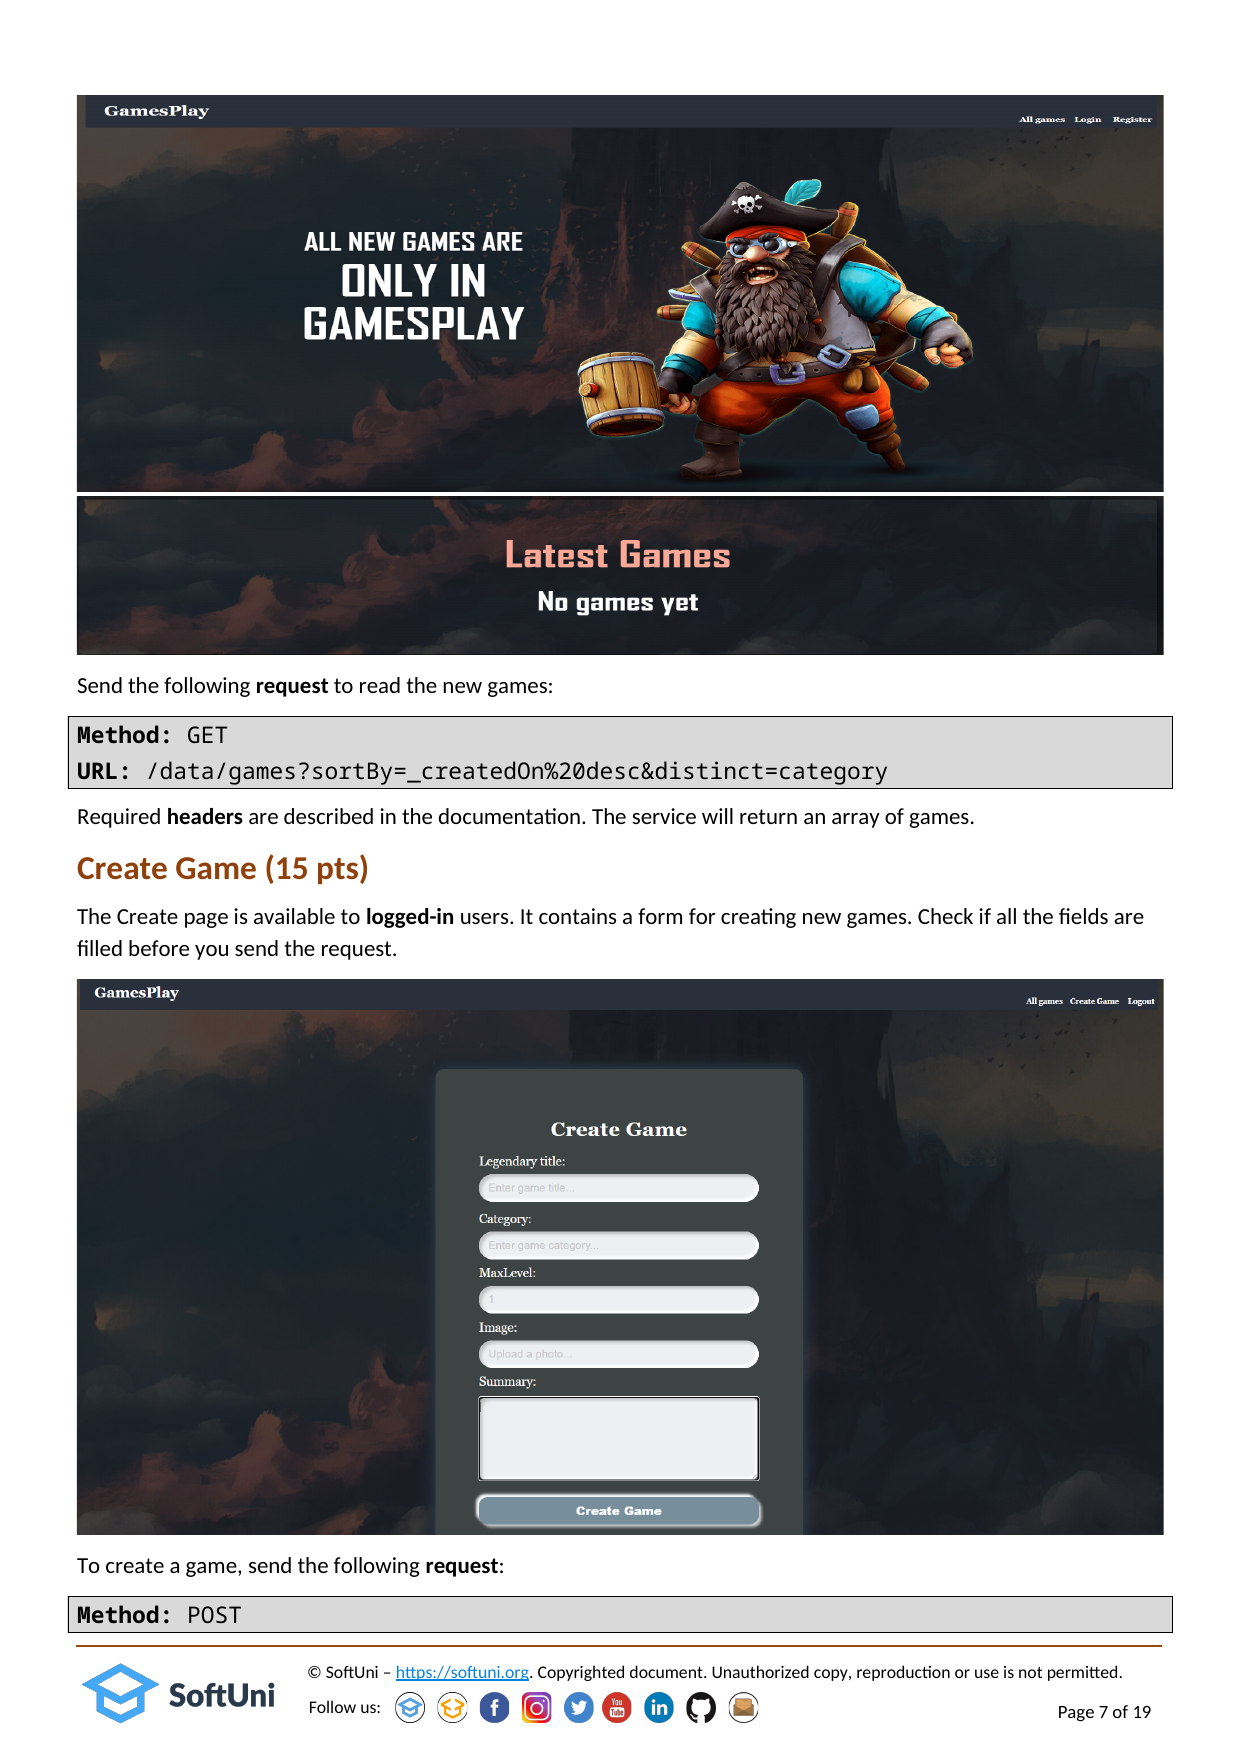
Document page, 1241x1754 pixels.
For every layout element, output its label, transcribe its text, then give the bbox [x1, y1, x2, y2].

picture [644, 1692, 653, 1701]
subtitle Create Game (15 pts) [77, 847, 1163, 888]
picture [665, 1692, 674, 1701]
text To create a game, send the following request: [77, 1551, 1163, 1579]
picture [76, 95, 1164, 492]
picture [658, 1705, 667, 1714]
picture [728, 1692, 759, 1723]
picture [522, 1692, 552, 1723]
picture [395, 1692, 425, 1723]
picture [76, 979, 1164, 1535]
picture [564, 1692, 594, 1723]
picture [686, 1692, 716, 1723]
text Send the following request to read the new games: [77, 671, 1163, 699]
text The Create page is available to logged-in users. It contains a form for creating new games. Check if all the fields are filled before you send the request. [77, 902, 1163, 962]
picture [665, 1714, 674, 1723]
text Required headers are described in the documentation. The service will return an array of games. [77, 802, 1163, 831]
picture [602, 1692, 632, 1723]
picture [479, 1692, 510, 1723]
text Method: GET [69, 717, 1172, 750]
text Method: POST [69, 1597, 1172, 1632]
picture [437, 1692, 468, 1723]
picture [644, 1714, 653, 1723]
picture [75, 1658, 281, 1729]
picture [76, 496, 1164, 655]
text URL: /data/games?sortBy=_createdOn%20desc&distinct=category [69, 752, 1172, 788]
